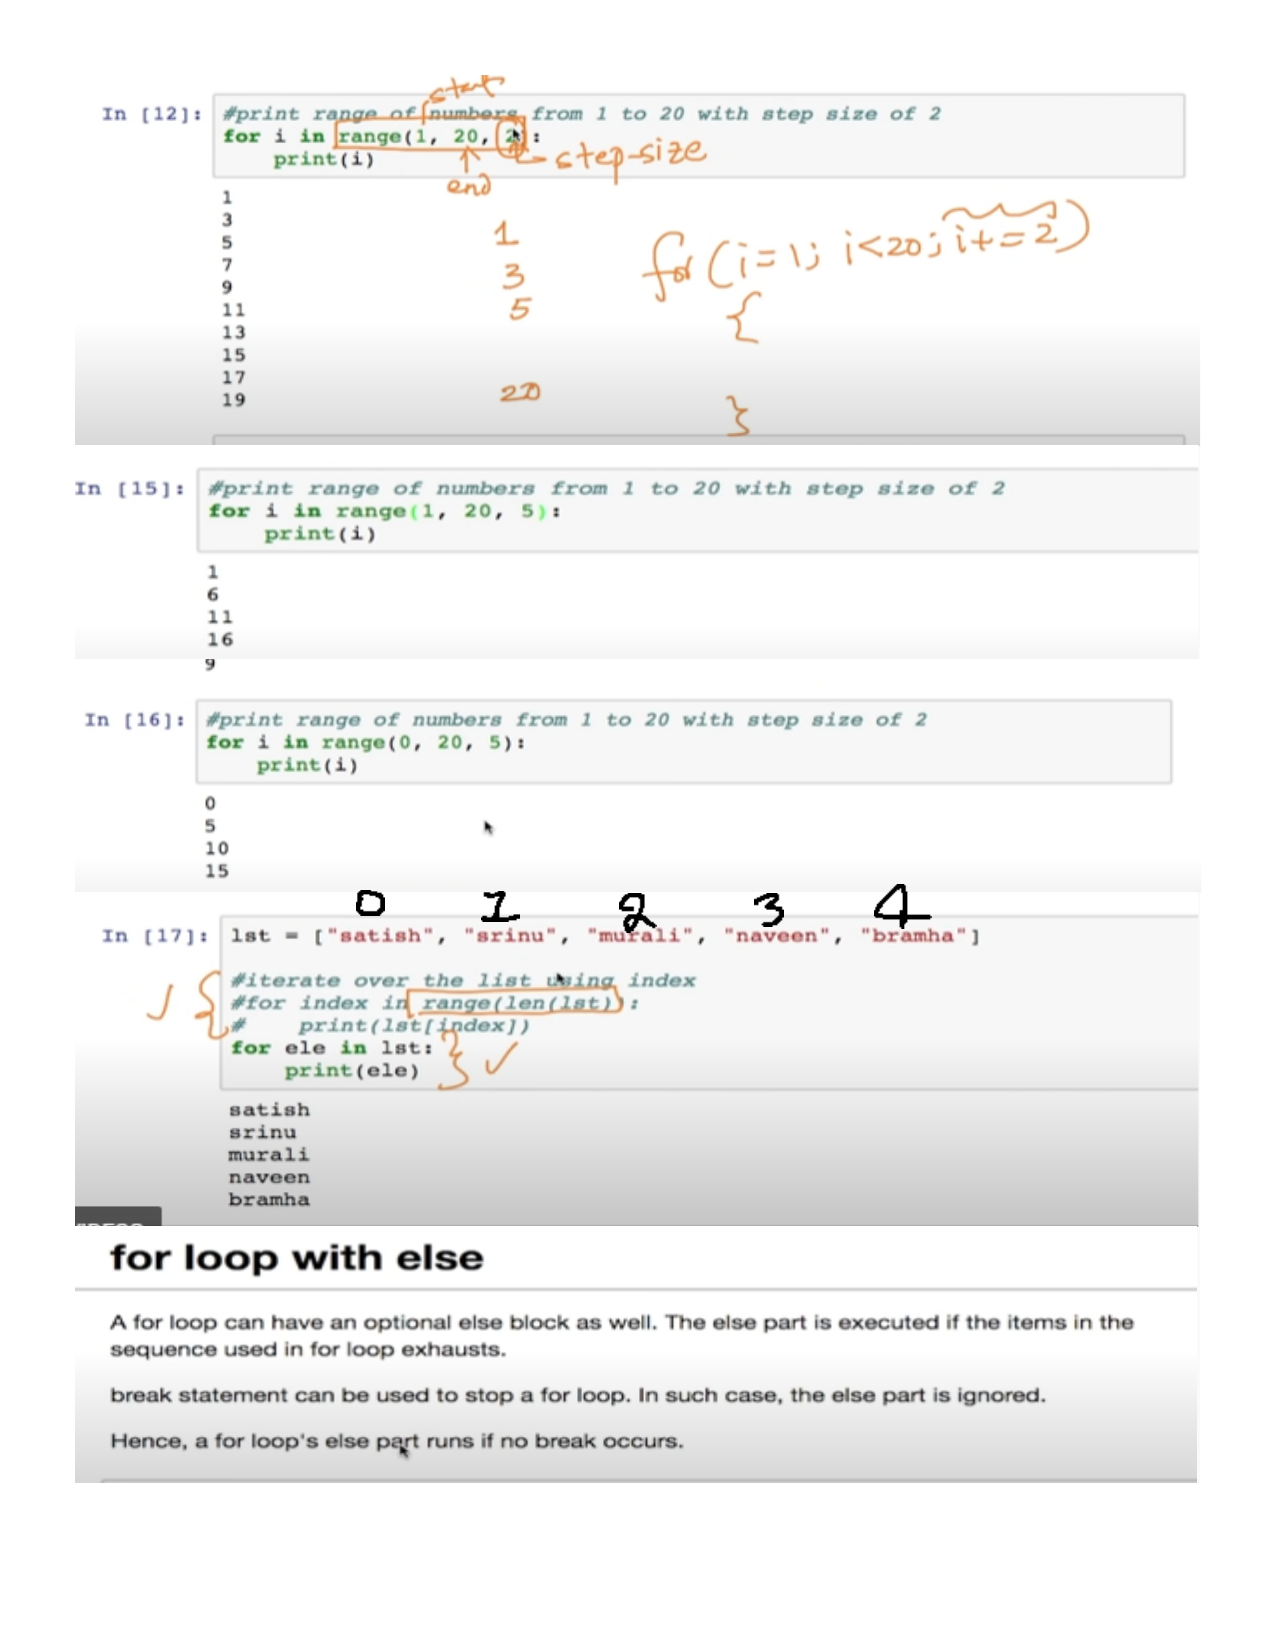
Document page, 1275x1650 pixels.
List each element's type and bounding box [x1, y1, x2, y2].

picture [75, 75, 1202, 1483]
